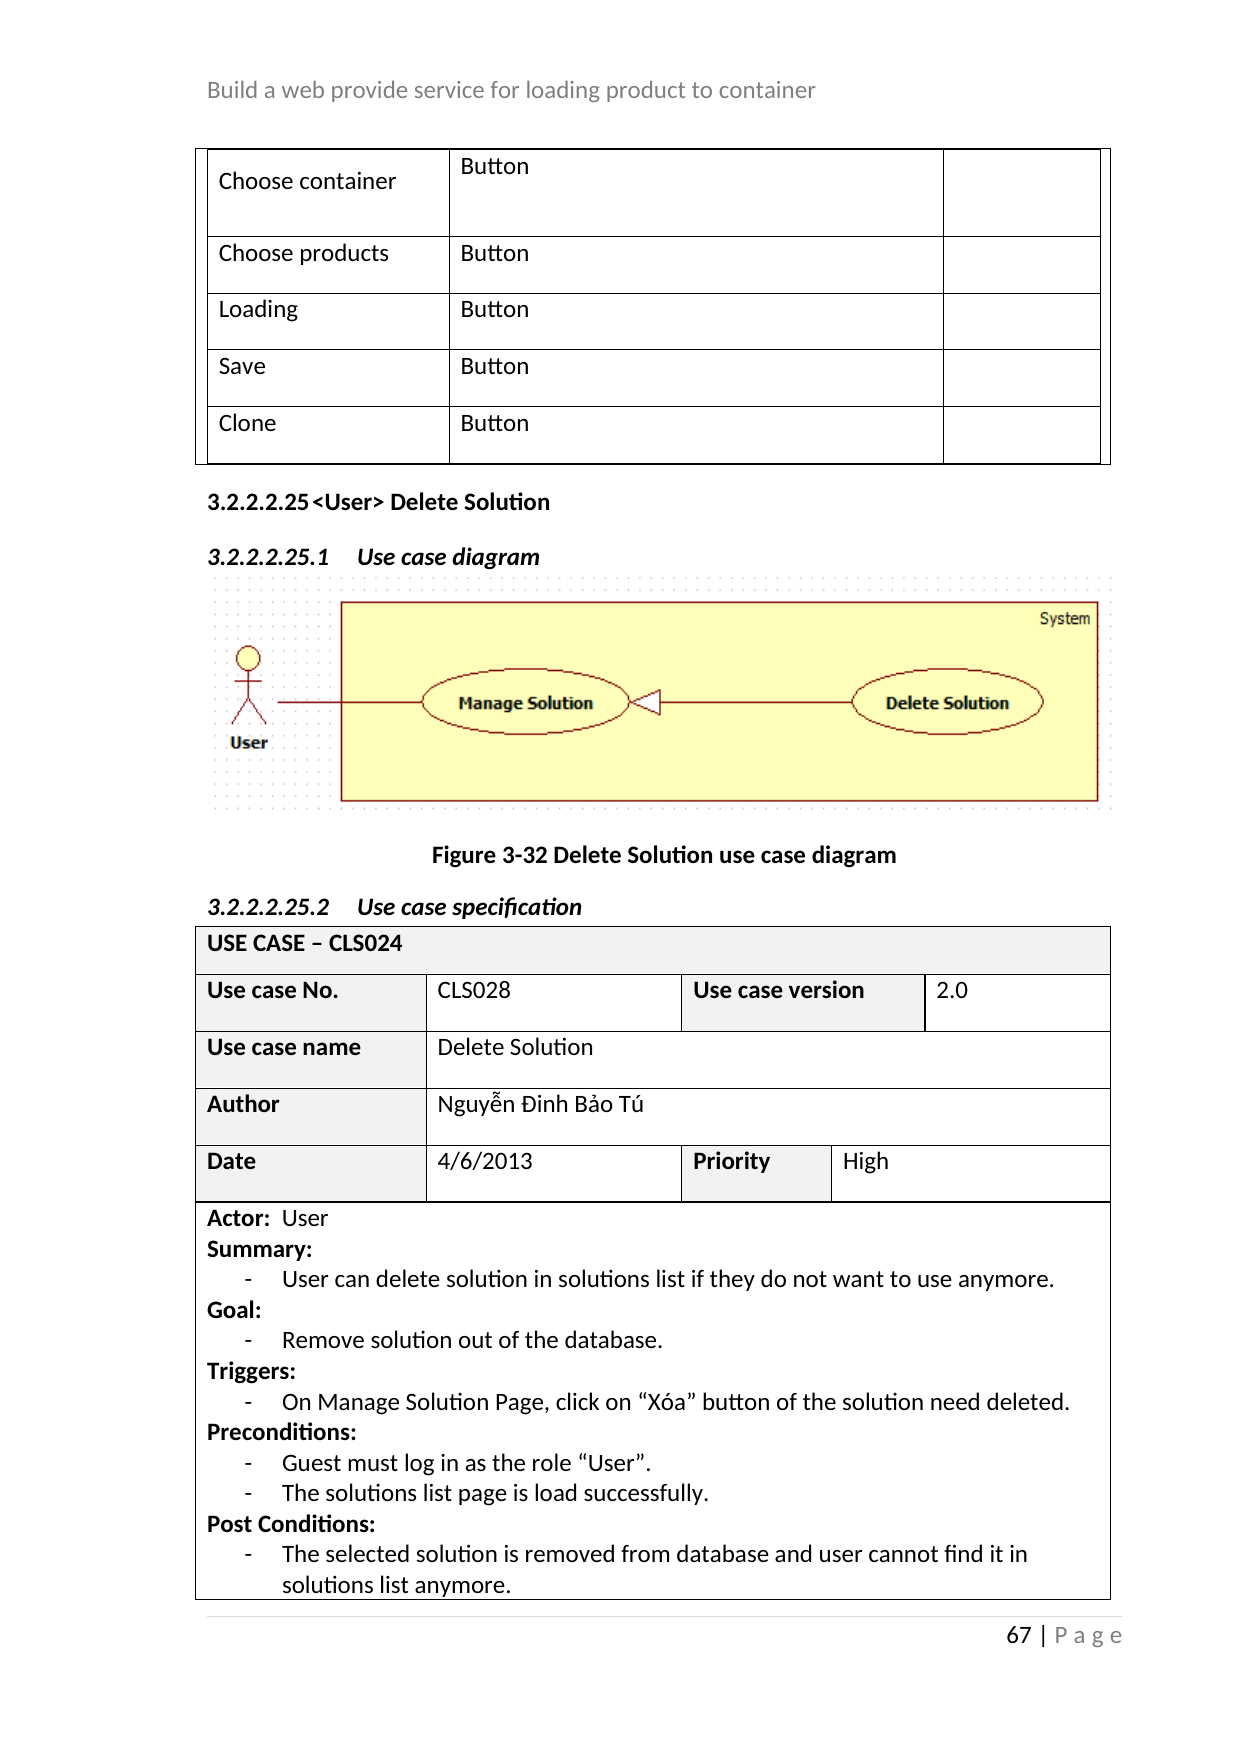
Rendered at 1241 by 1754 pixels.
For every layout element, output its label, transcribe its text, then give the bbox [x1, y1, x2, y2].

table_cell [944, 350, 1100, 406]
table_cell Nguyễn Đinh Bảo Tú [427, 1089, 1110, 1144]
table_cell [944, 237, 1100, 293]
table_cell Author [196, 1089, 426, 1144]
table_header USE CASE – CLS024 [196, 927, 1110, 973]
table_cell CLS028 [427, 975, 681, 1031]
table_cell High [832, 1146, 1110, 1201]
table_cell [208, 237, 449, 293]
picture [209, 576, 1120, 814]
text Figure 3-32 Delete Solution use case diagram [207, 839, 1122, 870]
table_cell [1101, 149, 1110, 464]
subtitle <User> Delete Solution [207, 486, 1122, 516]
table_cell Priority [682, 1146, 831, 1201]
table_cell Delete Solution [427, 1032, 1110, 1087]
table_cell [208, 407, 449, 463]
table_cell Use case version [682, 975, 924, 1031]
subtitle Use case specification [207, 891, 1122, 921]
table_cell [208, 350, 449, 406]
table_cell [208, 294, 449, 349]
table_cell Use case name [196, 1032, 426, 1087]
table_cell Date [196, 1146, 426, 1201]
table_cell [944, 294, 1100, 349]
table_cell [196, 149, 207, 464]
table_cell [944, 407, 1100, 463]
table_cell 2.0 [926, 975, 1110, 1031]
table_cell Use case No. [196, 975, 426, 1031]
subtitle Use case diagram [207, 541, 1122, 572]
table_cell 4/6/2013 [427, 1146, 681, 1201]
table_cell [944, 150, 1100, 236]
